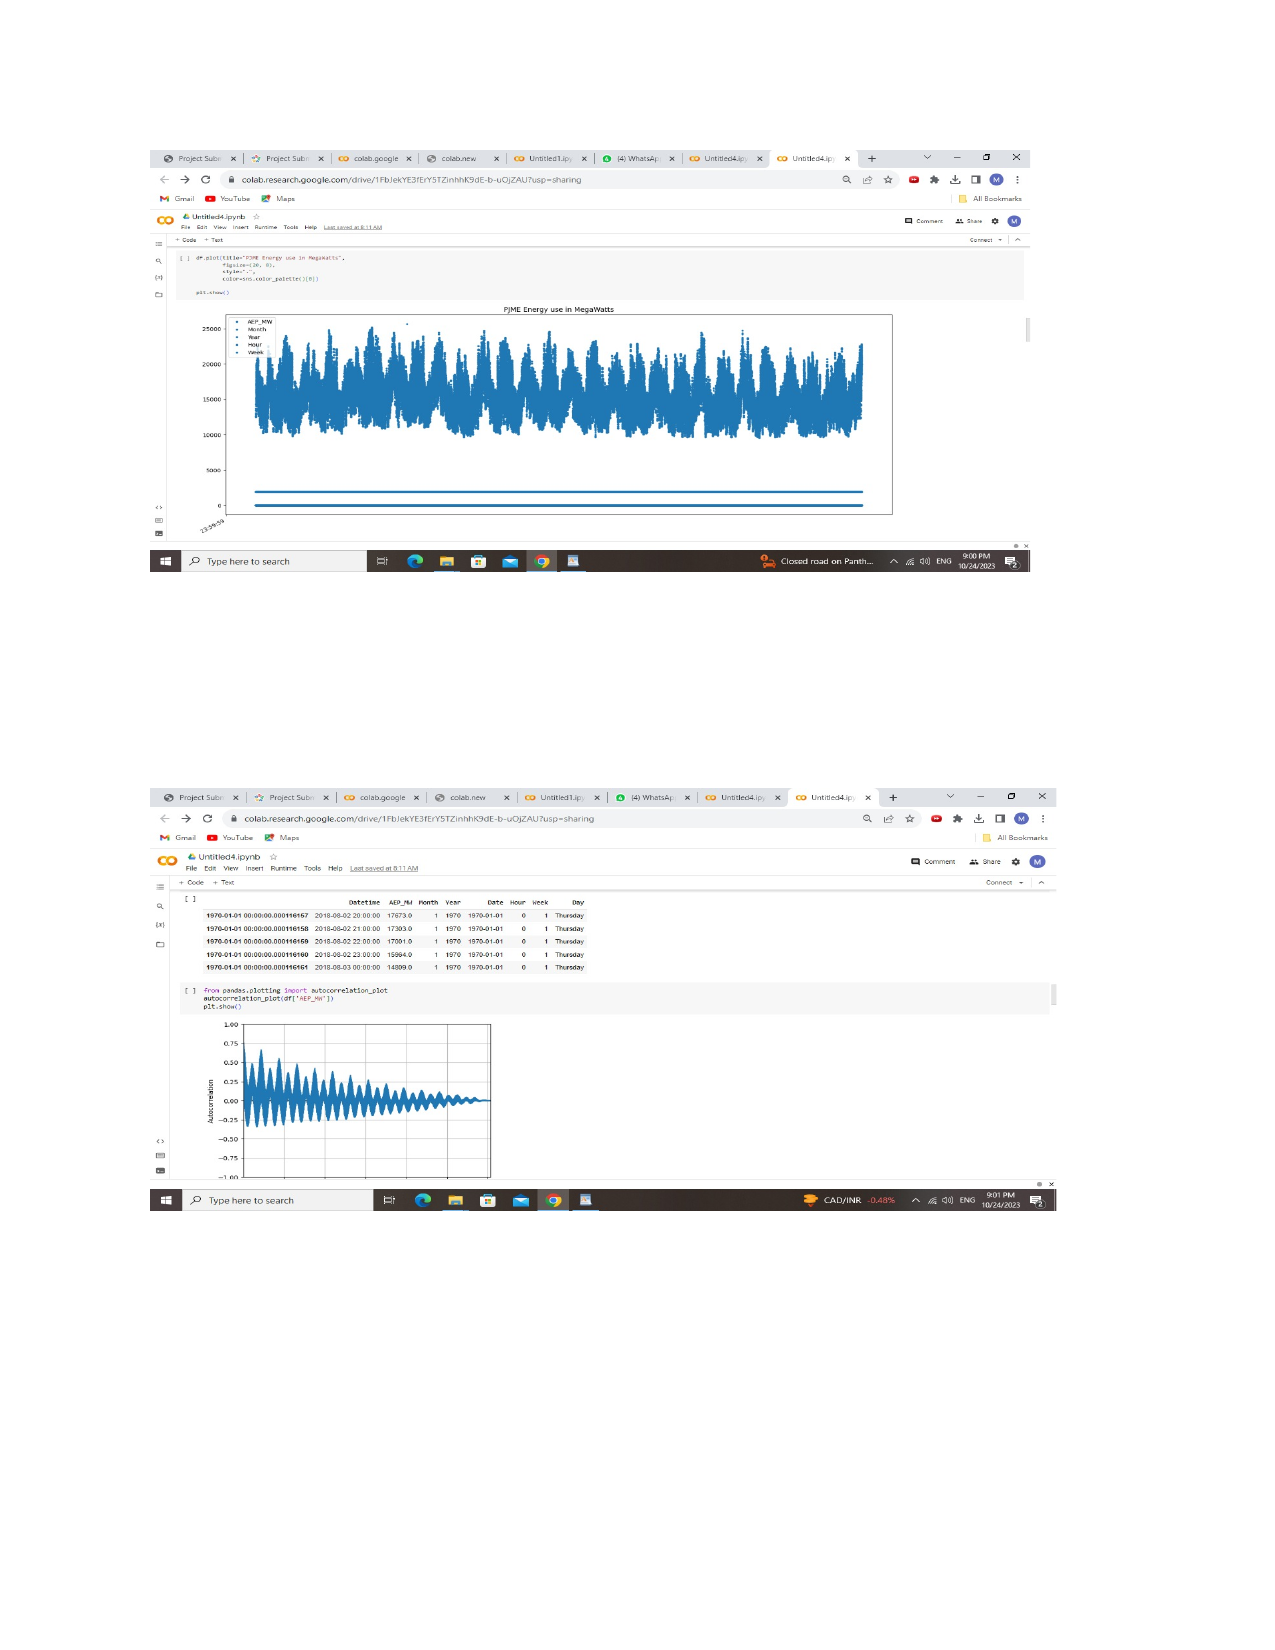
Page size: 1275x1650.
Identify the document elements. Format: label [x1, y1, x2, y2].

picture [150, 788, 1057, 1211]
picture [150, 150, 1031, 572]
